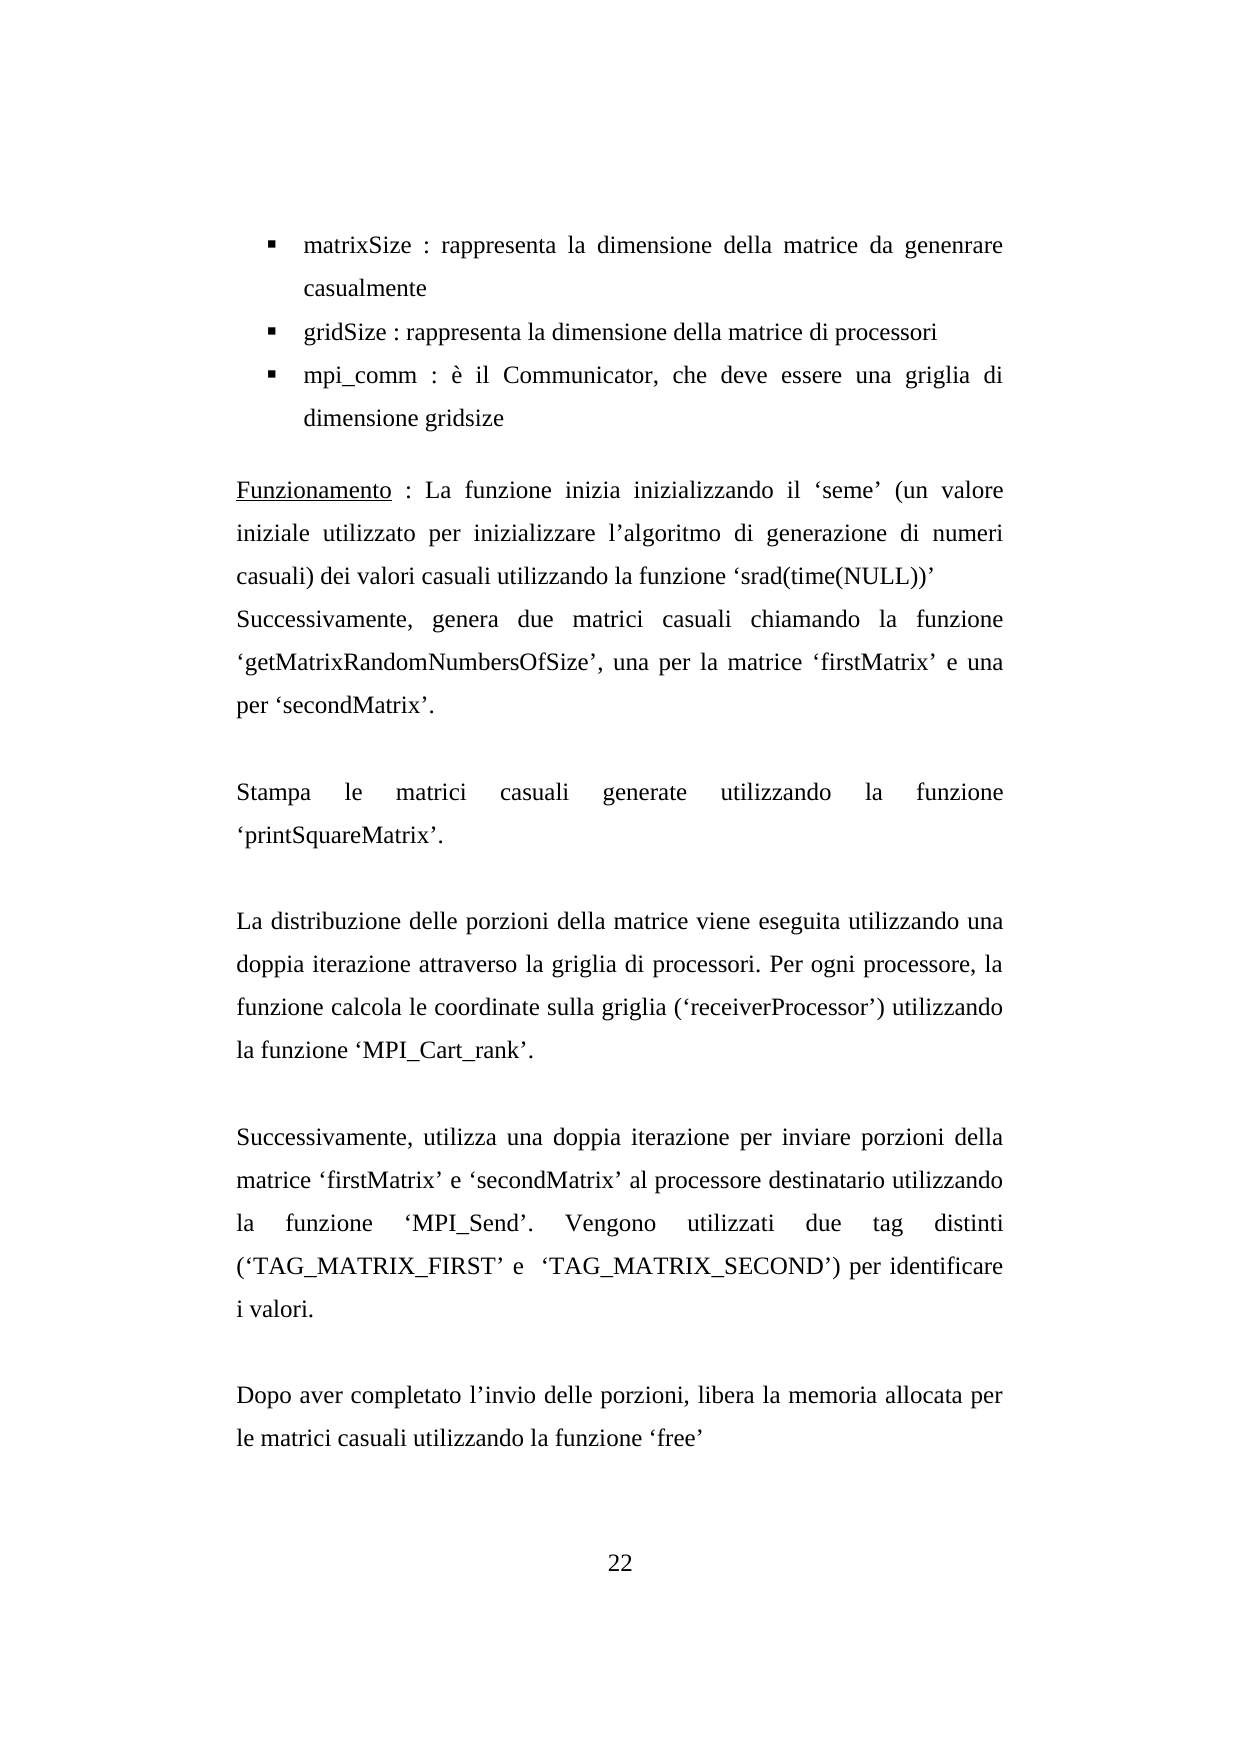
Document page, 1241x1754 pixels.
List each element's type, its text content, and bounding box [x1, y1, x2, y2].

list Successivamente, genera due matrici casuali chiamando la funzione ‘getMatrixRandomNumbersOfSize’, una per la matrice ‘firstMatrix’ e una per ‘secondMatrix’. [236, 604, 1004, 719]
list Funzionamento : La funzione inizia inizializzando il ‘seme’ (un valore iniziale utilizzato per inizializzare l’algoritmo di generazione di numeri casuali) dei valori casuali utilizzando la funzione ‘srad(time(NULL))’ [236, 475, 1004, 590]
list mpi_comm : è il Communicator, che deve essere una griglia di dimensione gridsize [266, 360, 1004, 432]
list La distribuzione delle porzioni della matrice viene eseguita utilizzando una doppia iterazione attraverso la griglia di processori. Per ogni processore, la funzione calcola le coordinate sulla griglia (‘receiverProcessor’) utilizzando la funzione ‘MPI_Cart_rank’. [236, 906, 1004, 1064]
list Dopo aver completato l’invio delle porzioni, libera la memoria allocata per le matrici casuali utilizzando la funzione ‘free’ [236, 1380, 1004, 1452]
list Successivamente, utilizza una doppia iterazione per inviare porzioni della matrice ‘firstMatrix’ e ‘secondMatrix’ al processore destinatario utilizzando la funzione ‘MPI_Send’. Vengono utilizzati due tag distinti (‘TAG_MATRIX_FIRST’ e ‘TAG_MATRIX_SECOND’) per identificare i valori. [236, 1122, 1004, 1323]
list gridSize : rappresenta la dimensione della matrice di processori [266, 317, 1004, 345]
list matrixSize : rappresenta la dimensione della matrice da genenrare casualmente [266, 230, 1004, 302]
list Stampa le matrici casuali generate utilizzando la funzione ‘printSquareMatrix’. [236, 777, 1004, 848]
